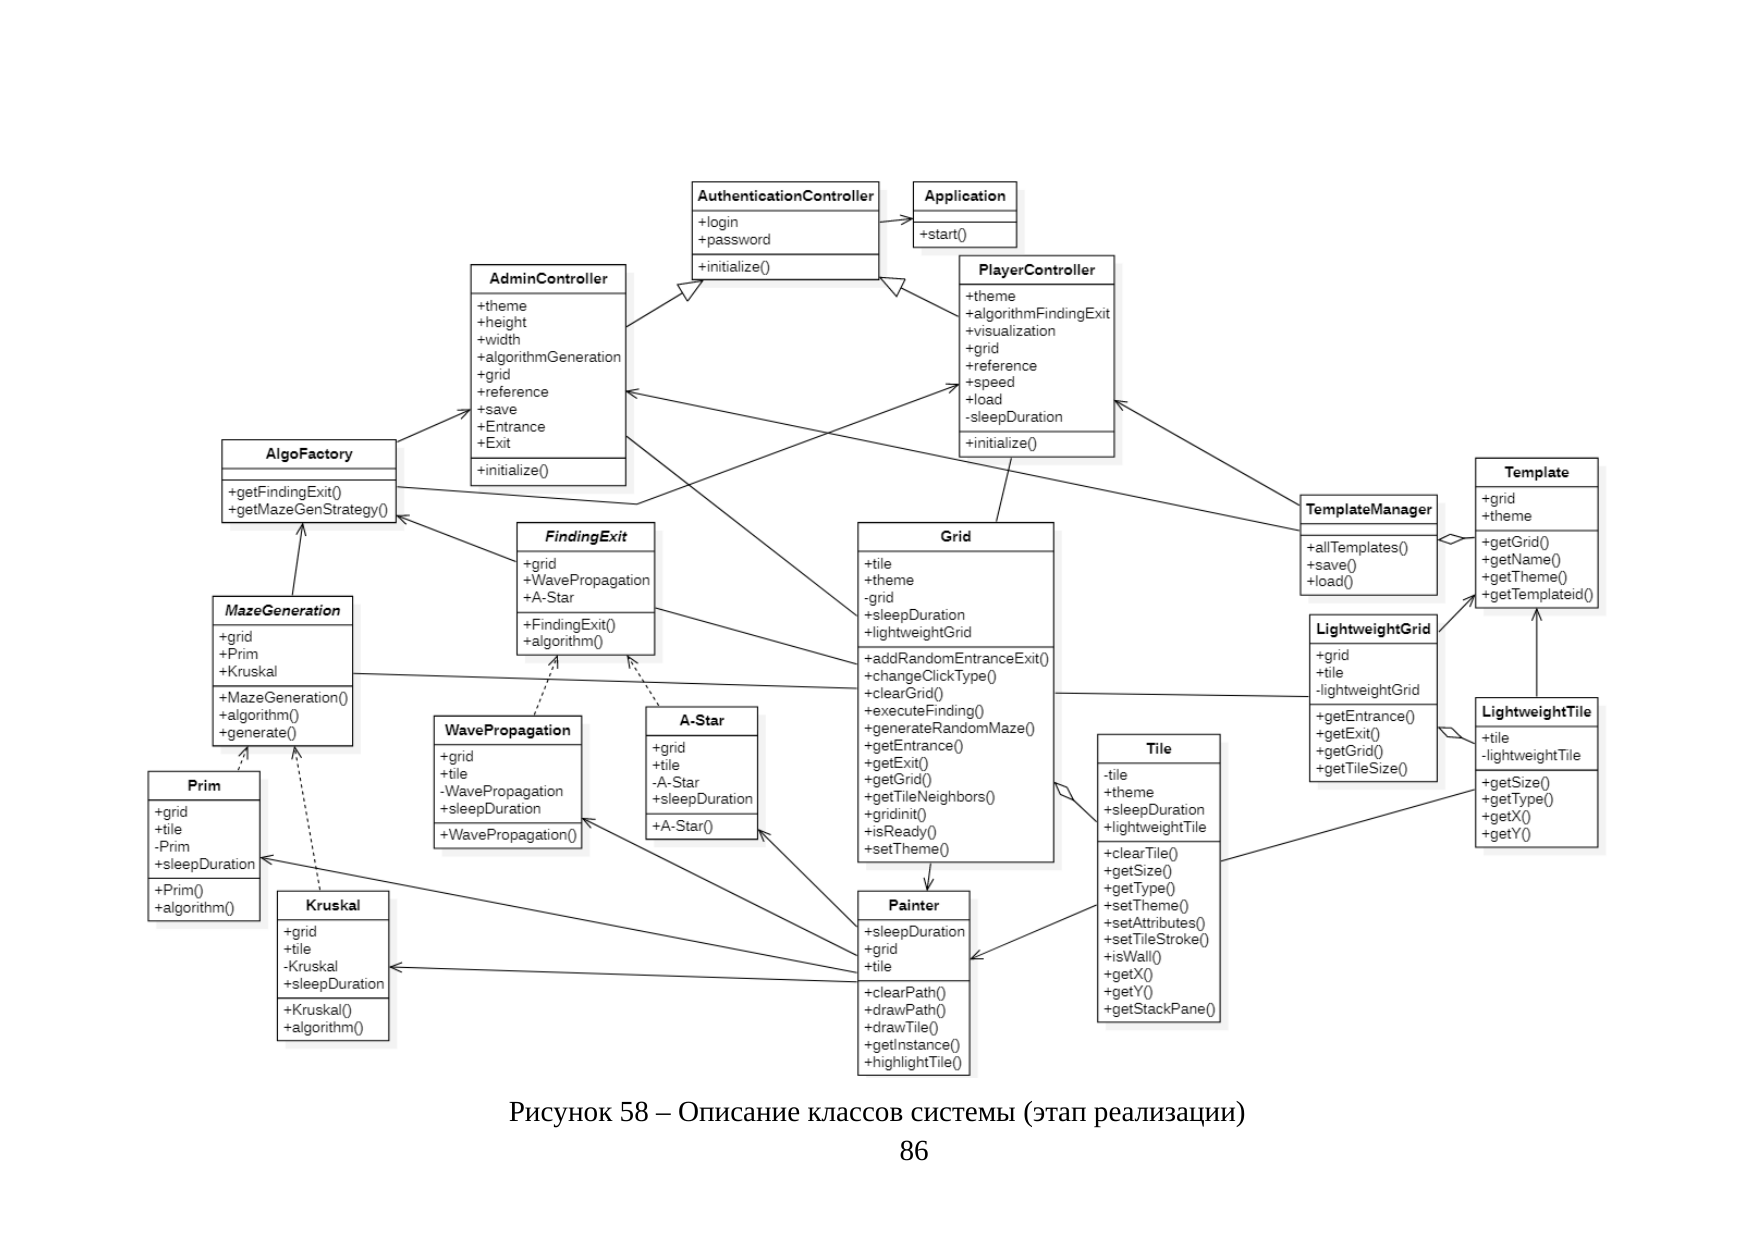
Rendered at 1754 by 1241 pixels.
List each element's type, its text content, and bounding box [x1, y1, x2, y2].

picture [143, 177, 1611, 1078]
